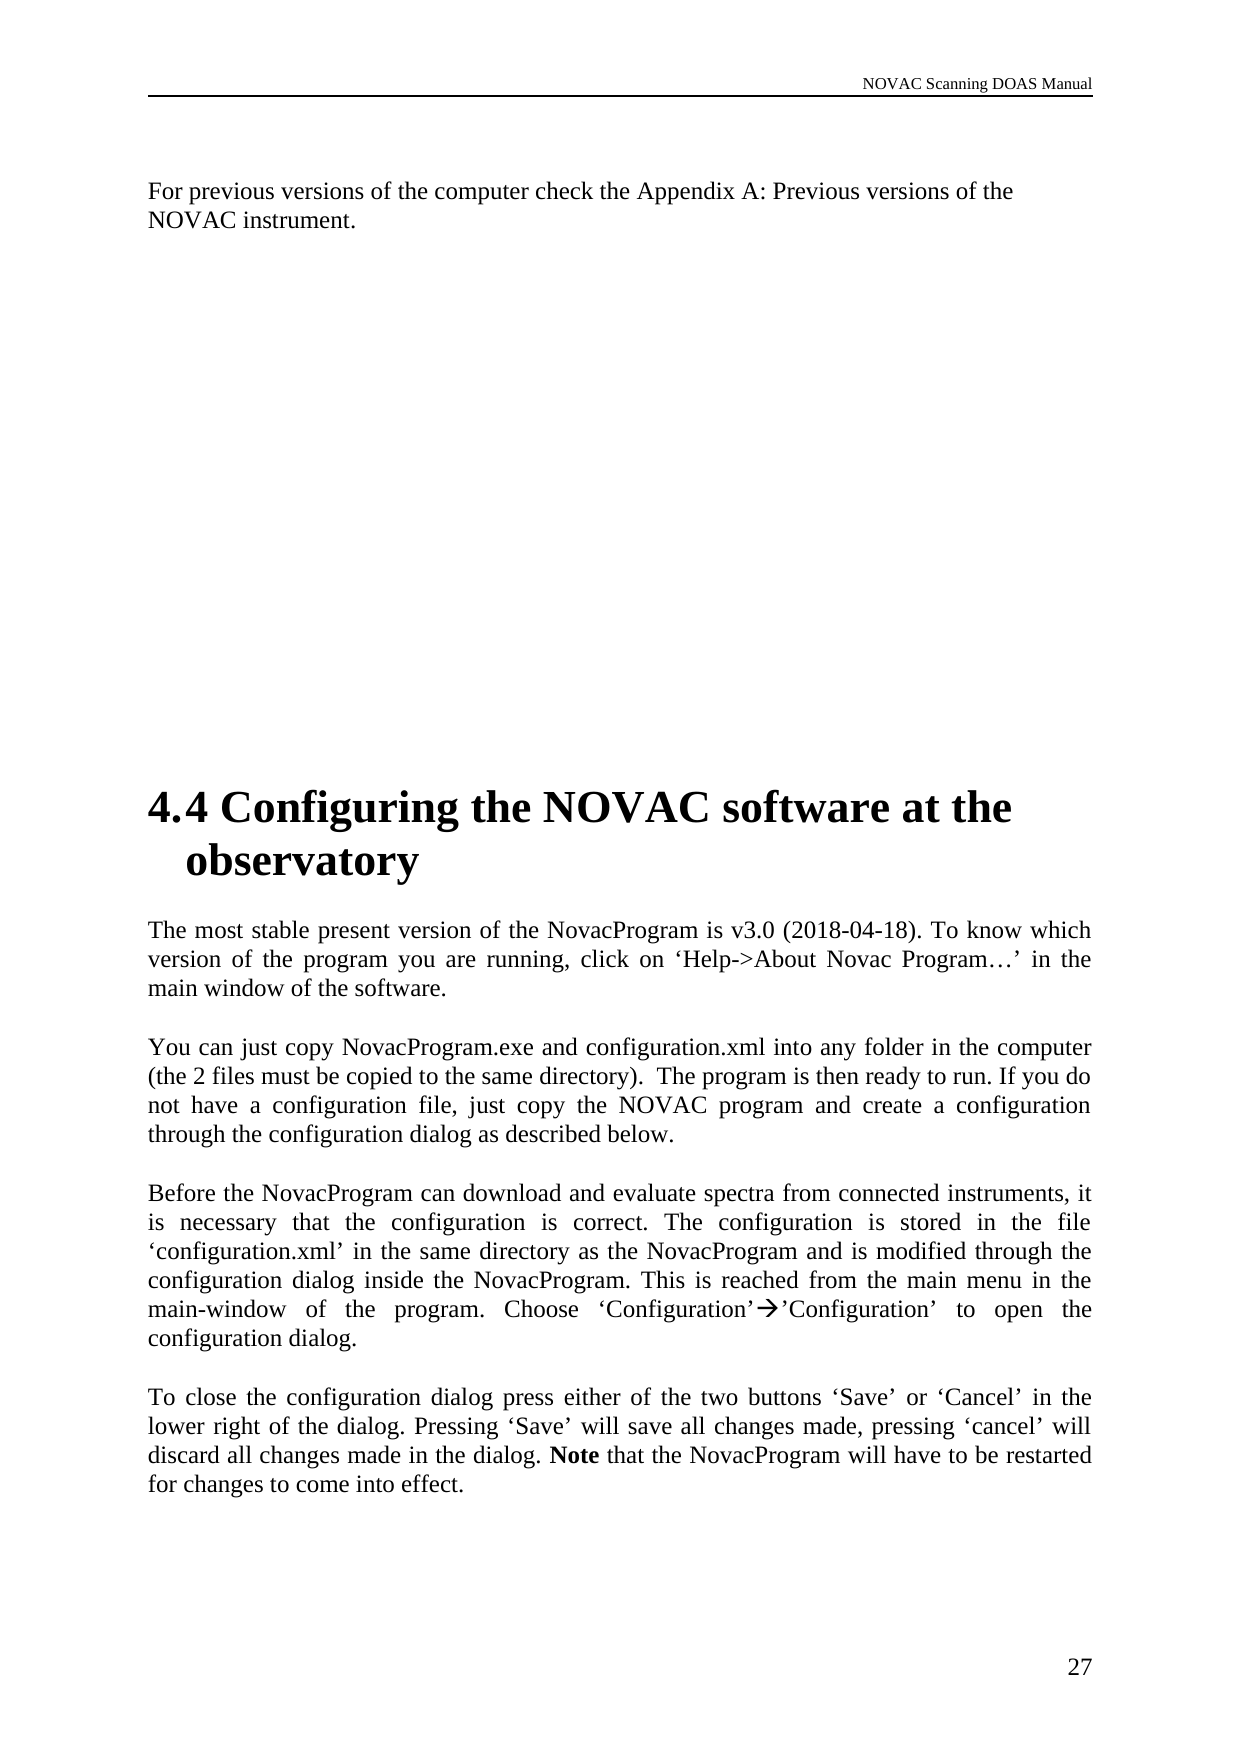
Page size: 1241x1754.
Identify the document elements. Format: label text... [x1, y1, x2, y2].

text For previous versions of the computer check the Appendix A: Previous versions of the NOVAC instrument. [148, 176, 1093, 234]
text Before the NovacProgram can download and evaluate spectra from connected instruments, it is necessary that the configuration is correct. The configuration is stored in the file ‘configuration.xml’ in the same directory as the NovacProgram and is modified through the configuration dialog inside the NovacProgram. This is reached from the main menu in the main-window of the program. Choose ‘Configuration’’Configuration’ to open the configuration dialog. [148, 1177, 1093, 1352]
text To close the configuration dialog press either of the two buttons ‘Save’ or ‘Cancel’ in the lower right of the dialog. Pressing ‘Save’ will save all changes made, pressing ‘cancel’ will discard all changes made in the dialog. Note that the NovacProgram will have to be restarted for changes to come into effect. [148, 1381, 1093, 1498]
subtitle 4 Configuring the NOVAC software at the observatory [148, 780, 1093, 886]
text The most stable present version of the NovacProgram is v3.0 (2018-04-18). To know which version of the program you are running, click on ‘Help->About Novac Program…’ in the main window of the software. [148, 915, 1093, 1002]
text You can just copy NovacProgram.exe and configuration.xml into any folder in the computer (the 2 files must be copied to the same directory). The program is then ready to run. If you do not have a configuration file, just copy the NOVAC program and create a configuration through the configuration dialog as described below. [148, 1031, 1093, 1148]
